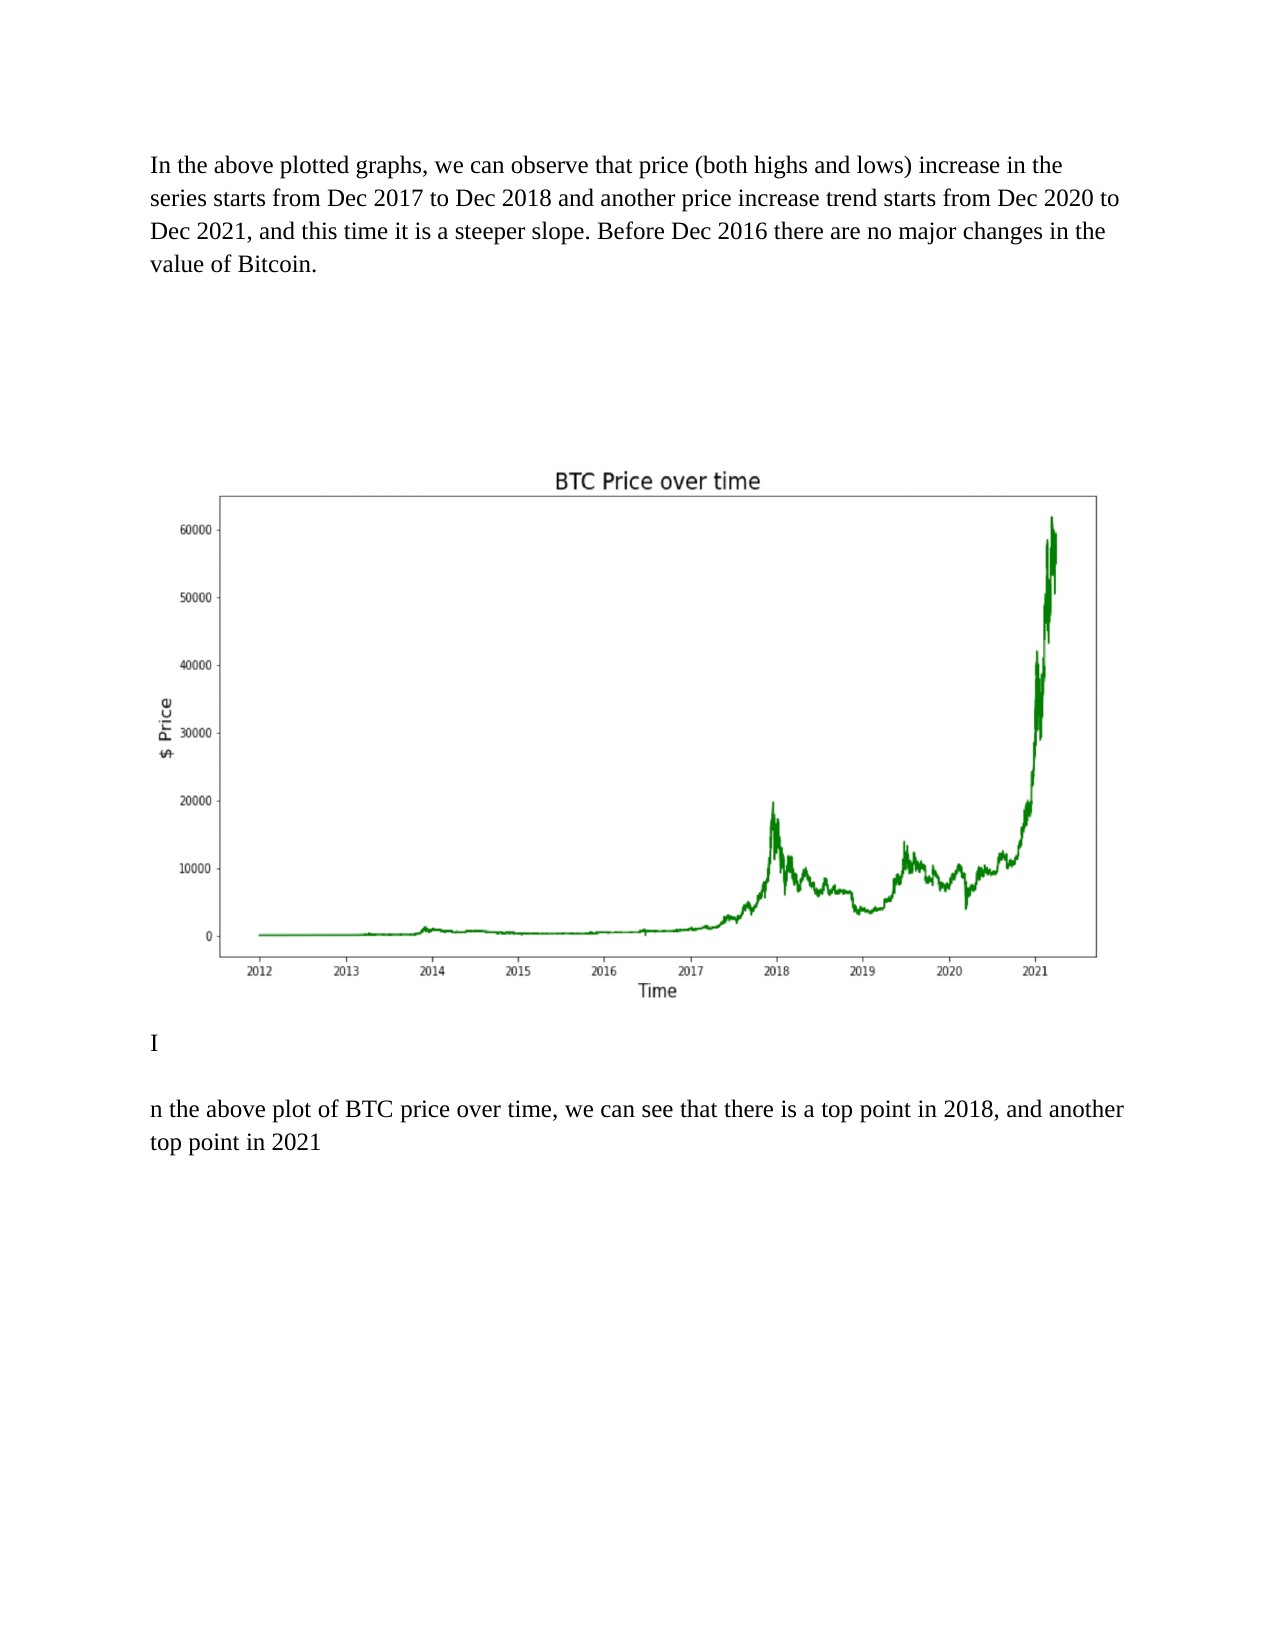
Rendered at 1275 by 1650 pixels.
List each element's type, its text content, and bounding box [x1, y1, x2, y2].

text n the above plot of BTC price over time, we can see that there is a top point in 2018, and another top point in 2021 [150, 1094, 1125, 1156]
text In the above plotted graphs, we can observe that price (both highs and lows) increase in the series starts from Dec 2017 to Dec 2018 and another price increase trend starts from Dec 2020 to Dec 2021, and this time it is a steeper slope. Before Dec 2016 there are no major changes in the value of Bitcoin. [150, 150, 1125, 278]
picture [150, 454, 1151, 1013]
text I [150, 1028, 1125, 1057]
